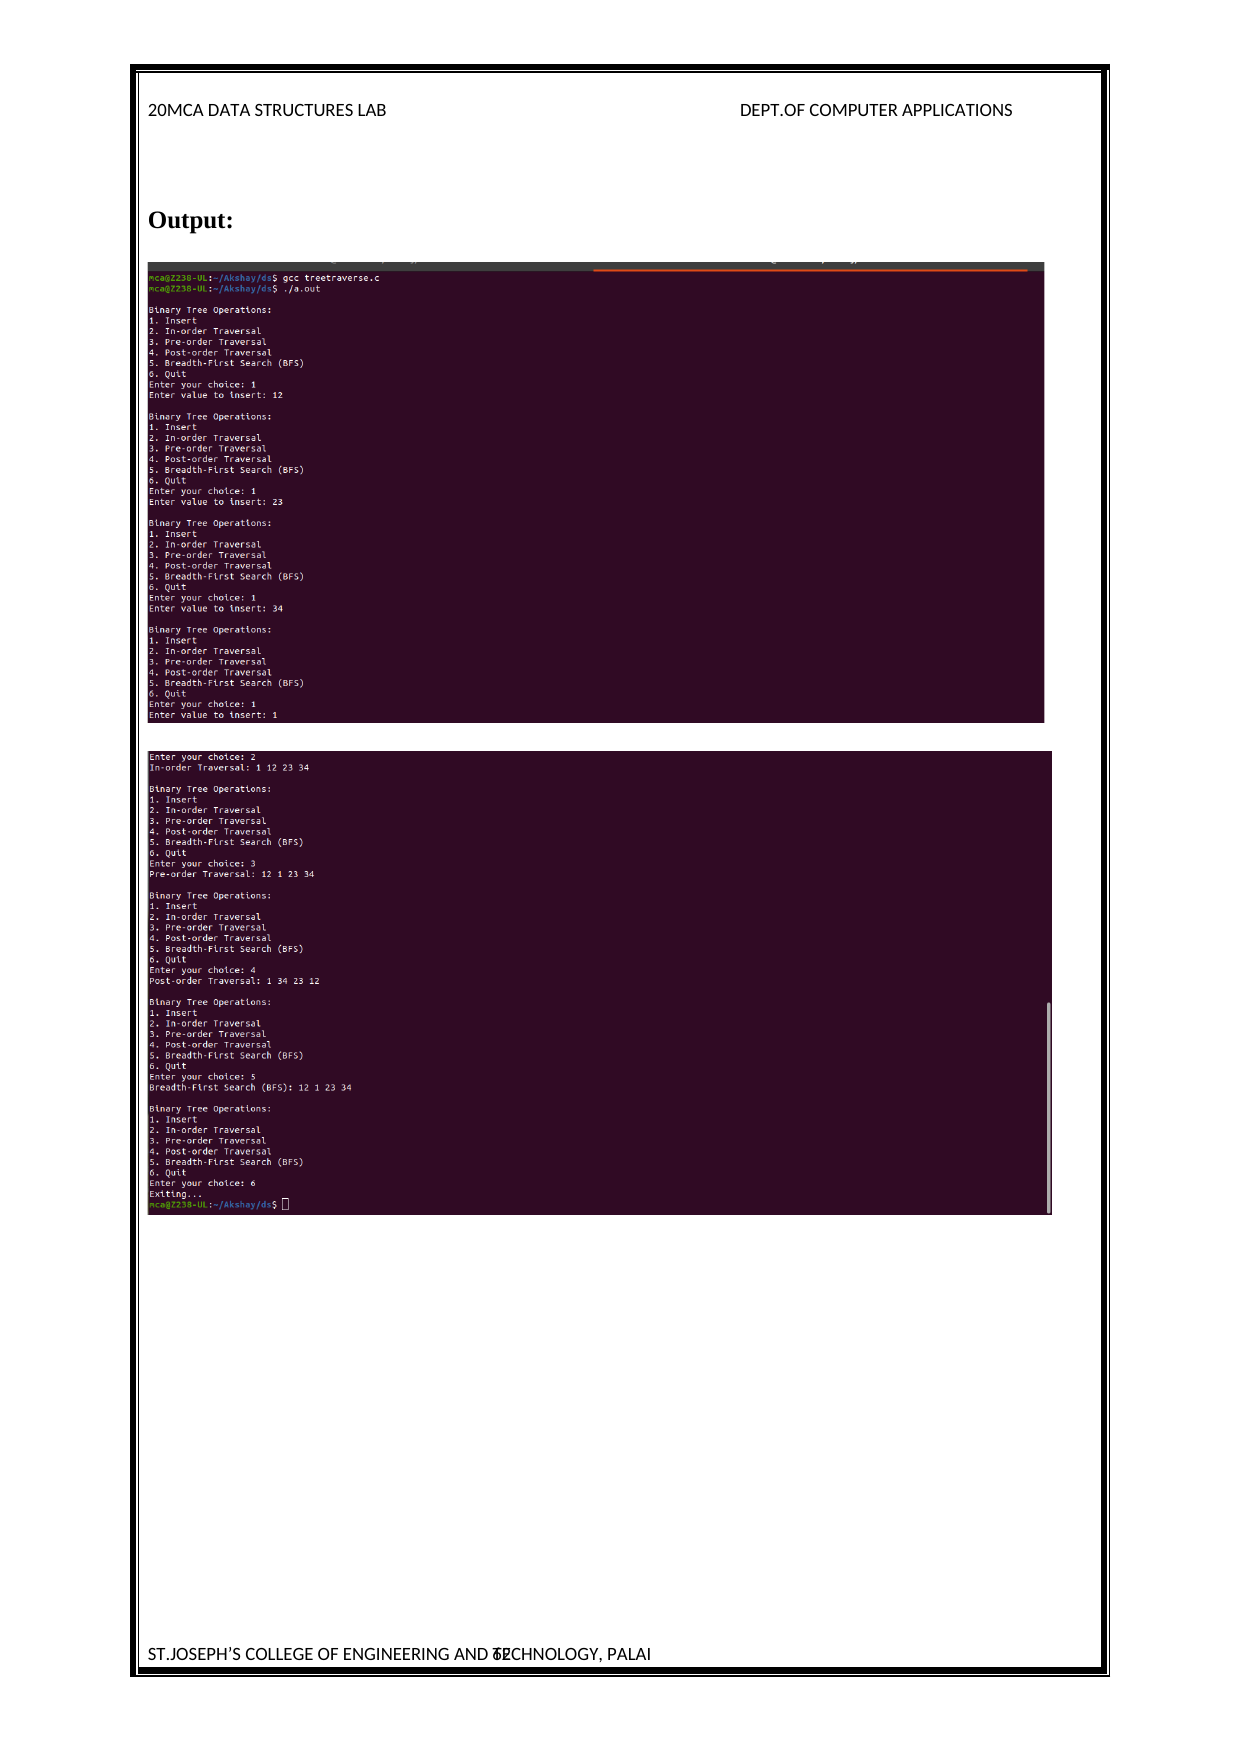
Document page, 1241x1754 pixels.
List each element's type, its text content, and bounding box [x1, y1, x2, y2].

picture [147, 262, 1045, 723]
text Output: [148, 205, 1093, 234]
picture [147, 751, 1052, 1215]
